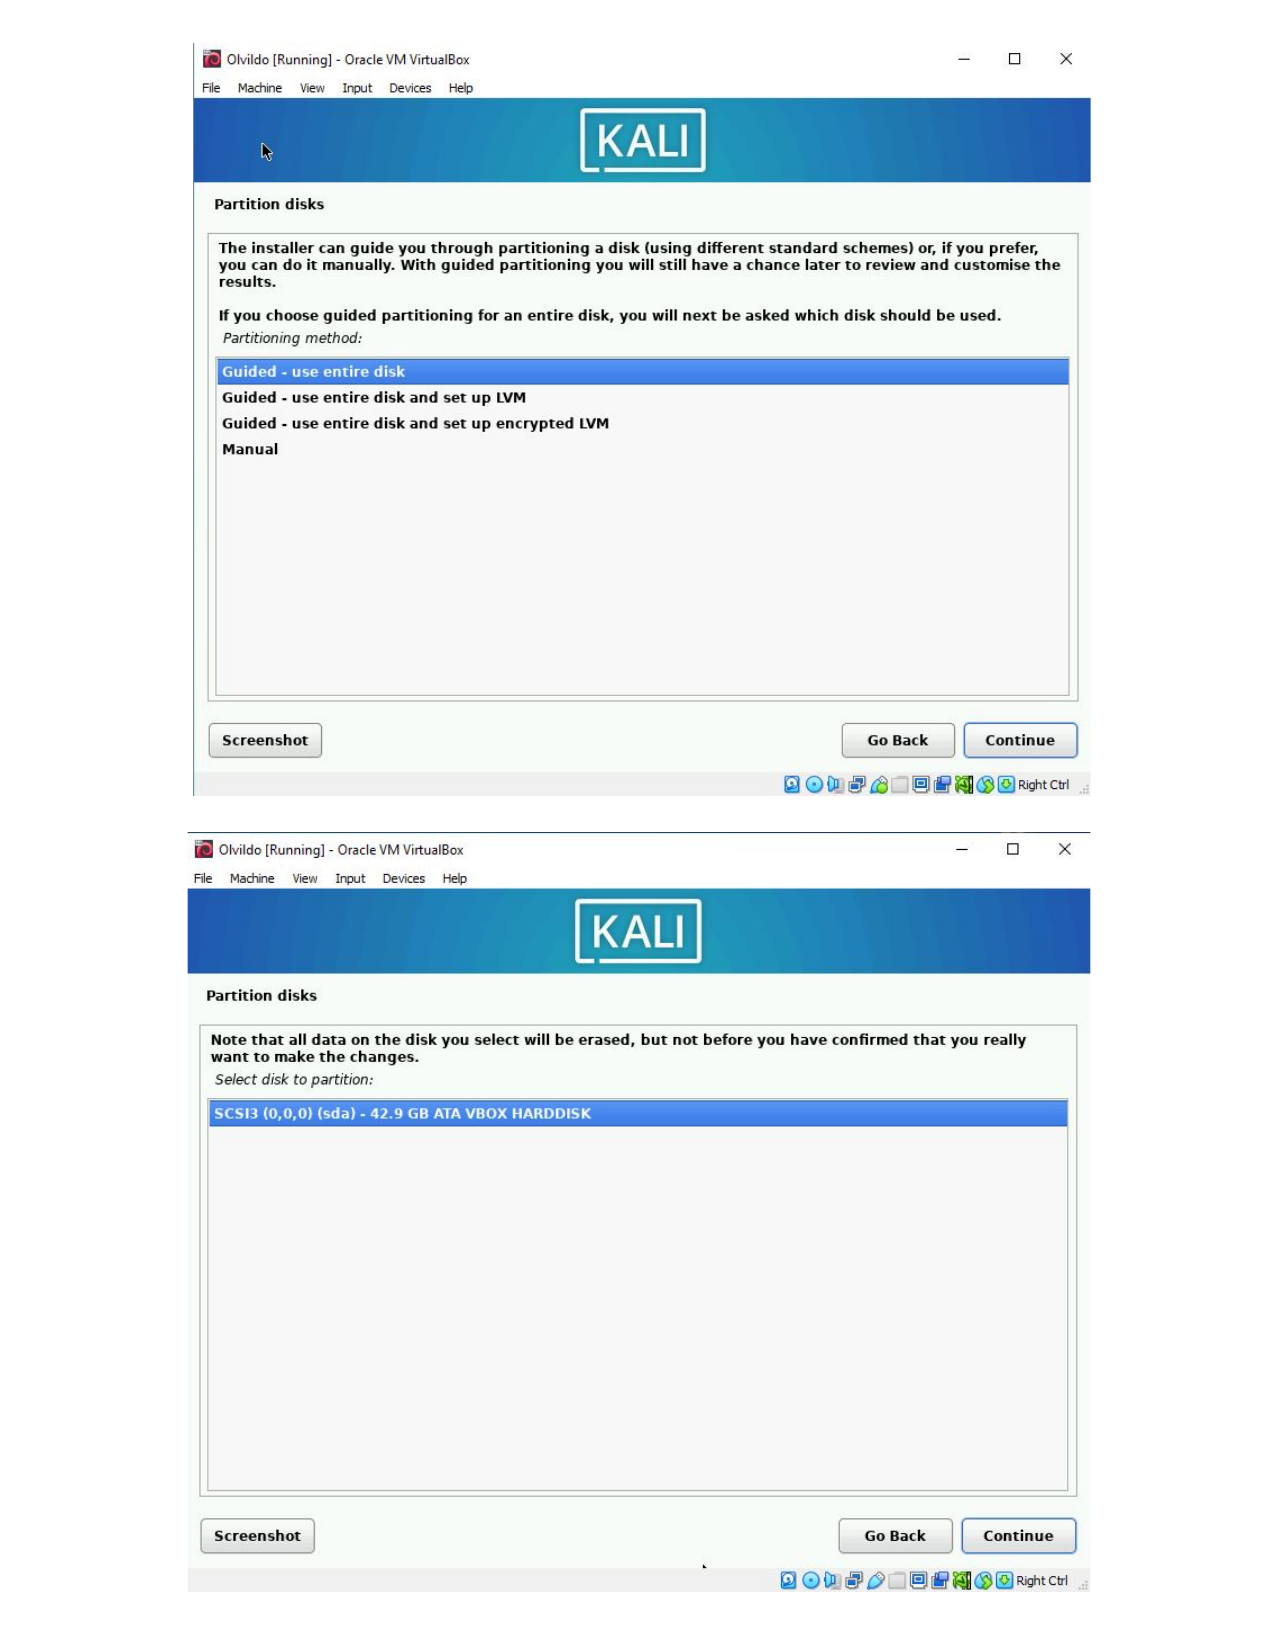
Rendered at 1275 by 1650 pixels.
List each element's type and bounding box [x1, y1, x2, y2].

picture [193, 43, 1091, 796]
picture [187, 832, 1091, 1592]
